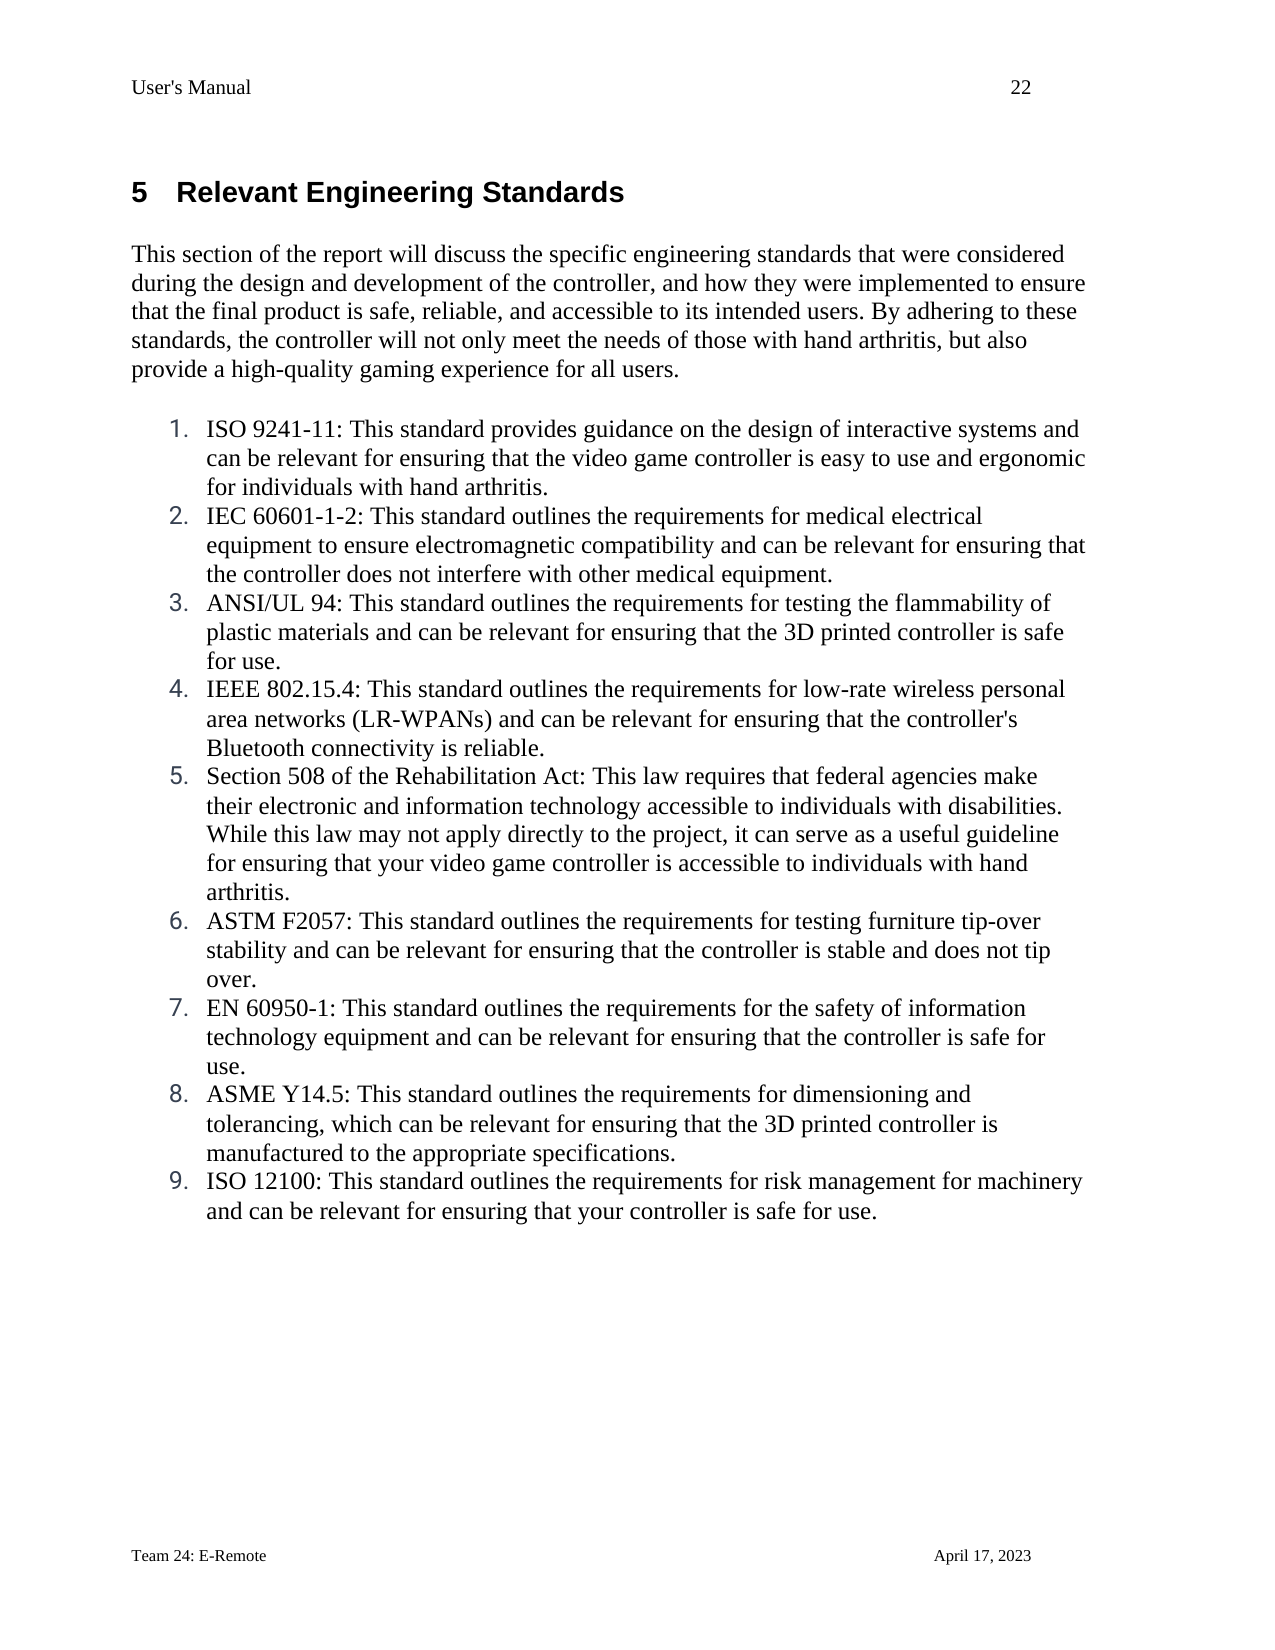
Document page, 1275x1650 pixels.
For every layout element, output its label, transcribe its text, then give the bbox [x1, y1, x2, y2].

list ASME Y14.5: This standard outlines the requirements for dimensioning and tolerancing, which can be relevant for ensuring that the 3D printed controller is manufactured to the appropriate specifications. [169, 1079, 1087, 1166]
list EN 60950-1: This standard outlines the requirements for the safety of information technology equipment and can be relevant for ensuring that the controller is safe for use. [169, 993, 1087, 1079]
list ANSI/UL 94: This standard outlines the requirements for testing the flammability of plastic materials and can be relevant for ensuring that the 3D printed controller is safe for use. [169, 588, 1087, 674]
list ISO 9241-11: This standard provides guidance on the design of interactive systems and can be relevant for ensuring that the video game controller is easy to use and ergonomic for individuals with hand arthritis. [169, 414, 1087, 501]
text This section of the report will discuss the specific engineering standards that were considered during the design and development of the controller, and how they were implemented to ensure that the final product is safe, reliable, and accessible to its intended users. By adhering to these standards, the controller will not only meet the needs of those with hand arthritis, but also provide a high-quality gaming experience for all users. [131, 239, 1087, 383]
list IEC 60601-1-2: This standard outlines the requirements for medical electrical equipment to ensure electromagnetic compatibility and can be relevant for ensuring that the controller does not interfere with other medical equipment. [169, 501, 1087, 588]
list IEEE 802.15.4: This standard outlines the requirements for low-rate wireless personal area networks (LR-WPANs) and can be relevant for ensuring that the controller's Bluetooth connectivity is reliable. [169, 674, 1087, 761]
list Section 508 of the Rehabilitation Act: This law requires that federal agencies make their electronic and information technology accessible to individuals with disabilities. While this law may not apply directly to the project, it can serve as a useful guideline for ensuring that your video game controller is accessible to individuals with hand arthritis. [169, 761, 1087, 906]
list ISO 12100: This standard outlines the requirements for risk management for machinery and can be relevant for ensuring that your controller is safe for use. [169, 1166, 1087, 1224]
subtitle Relevant Engineering Standards [131, 175, 1087, 208]
list ASTM F2057: This standard outlines the requirements for testing furniture tip-over stability and can be relevant for ensuring that the controller is stable and does not tip over. [169, 906, 1087, 993]
